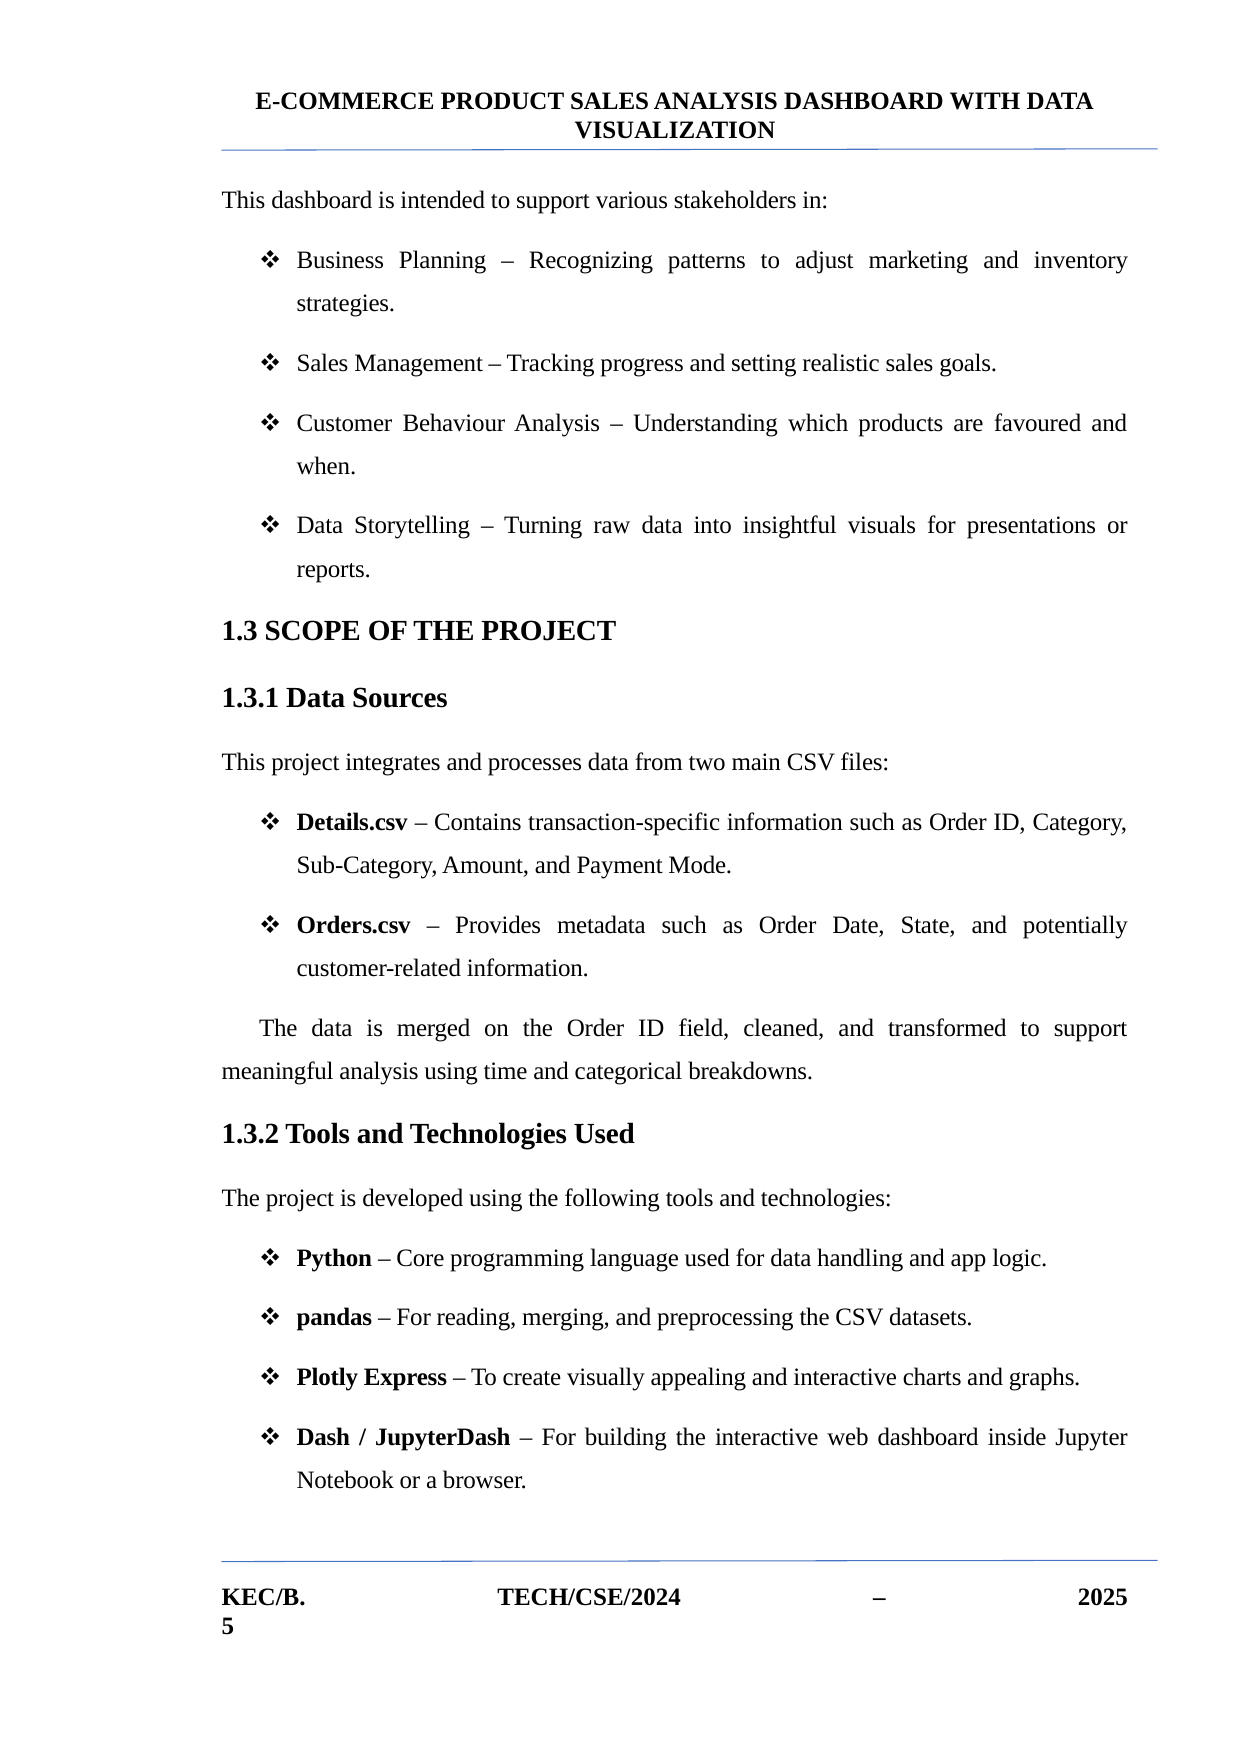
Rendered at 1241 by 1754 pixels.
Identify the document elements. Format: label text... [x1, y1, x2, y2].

text The project is developed using the following tools and technologies: [221, 1183, 1128, 1212]
text The data is merged on the Order ID field, cleaned, and transformed to support meaningful analysis using time and categorical breakdowns. [221, 1013, 1128, 1085]
text 1.3.2 Tools and Technologies Used [221, 1116, 1128, 1149]
list pandas – For reading, merging, and preprocessing the CSV datasets. [259, 1302, 1128, 1331]
text 1.3.1 Data Sources [221, 680, 1128, 714]
text 1.3 SCOPE OF THE PROJECT [221, 613, 1128, 647]
list Plotly Express – To create visually appealing and interactive charts and graphs. [259, 1362, 1128, 1391]
text This project integrates and processes data from two main CSV files: [221, 747, 1128, 776]
text This dashboard is intended to support various stakeholders in: [221, 185, 1128, 214]
list Dash / JupyterDash – For building the interactive web dashboard inside Jupyter Notebook or a browser. [259, 1422, 1128, 1494]
list Business Planning – Recognizing patterns to adjust marketing and inventory strategies. [259, 245, 1128, 317]
list Sales Management – Tracking progress and setting realistic sales goals. [259, 348, 1128, 377]
list Orders.csv – Provides metadata such as Order Date, State, and potentially customer-related information. [259, 910, 1128, 982]
list Python – Core programming language used for data handling and app logic. [259, 1243, 1128, 1271]
list Details.csv – Contains transaction-specific information such as Order ID, Category, Sub-Category, Amount, and Payment Mode. [259, 807, 1128, 879]
list Customer Behaviour Analysis – Understanding which products are favoured and when. [259, 408, 1128, 479]
list Data Storytelling – Turning raw data into insightful visuals for presentations or reports. [259, 511, 1128, 582]
